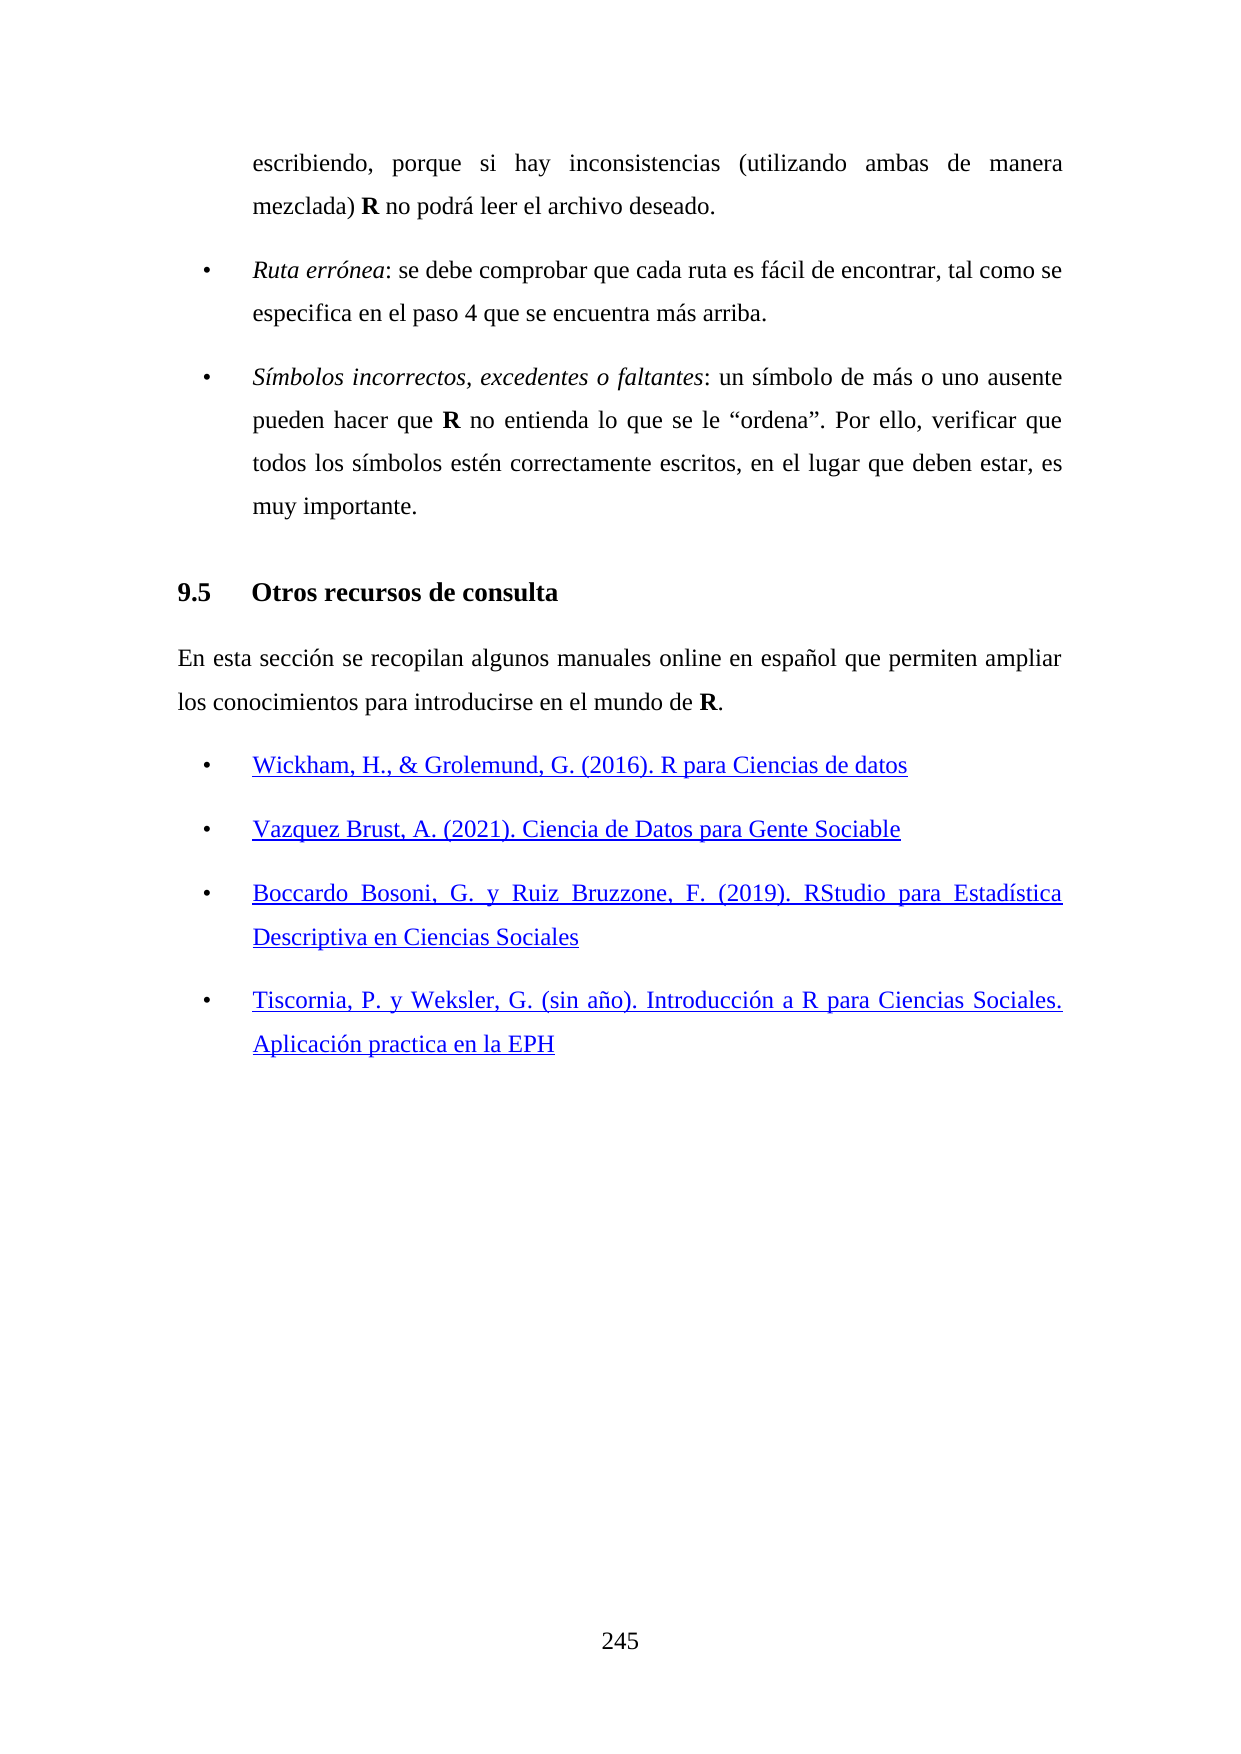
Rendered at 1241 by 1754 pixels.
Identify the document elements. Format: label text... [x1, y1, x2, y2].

text En esta sección se recopilan algunos manuales online en español que permiten ampliar los conocimientos para introducirse en el mundo de R. [177, 643, 1063, 715]
list Tiscornia, P. y Weksler, G. (sin año). Introducción a R para Ciencias Sociales. Aplicación practica en la EPH [202, 986, 1063, 1057]
list Ruta errónea: se debe comprobar que cada ruta es fácil de encontrar, tal como se especifica en el paso 4 que se encuentra más arriba. [202, 255, 1063, 327]
subtitle 9.5 Otros recursos de consulta [177, 576, 1063, 607]
list Wickham, H., & Grolemund, G. (2016). R para Ciencias de datos [202, 751, 1063, 779]
list Símbolos incorrectos, excedentes o faltantes: un símbolo de más o uno ausente pueden hacer que R no entienda lo que se le “ordena”. Por ello, verificar que todos los símbolos estén correctamente escritos, en el lugar que deben estar, es muy importante. [202, 362, 1063, 520]
list Vazquez Brust, A. (2021). Ciencia de Datos para Gente Sociable [202, 814, 1063, 843]
list Boccardo Bosoni, G. y Ruiz Bruzzone, F. (2019). RStudio para Estadística Descriptiva en Ciencias Sociales [202, 878, 1063, 950]
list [202, 148, 1063, 219]
